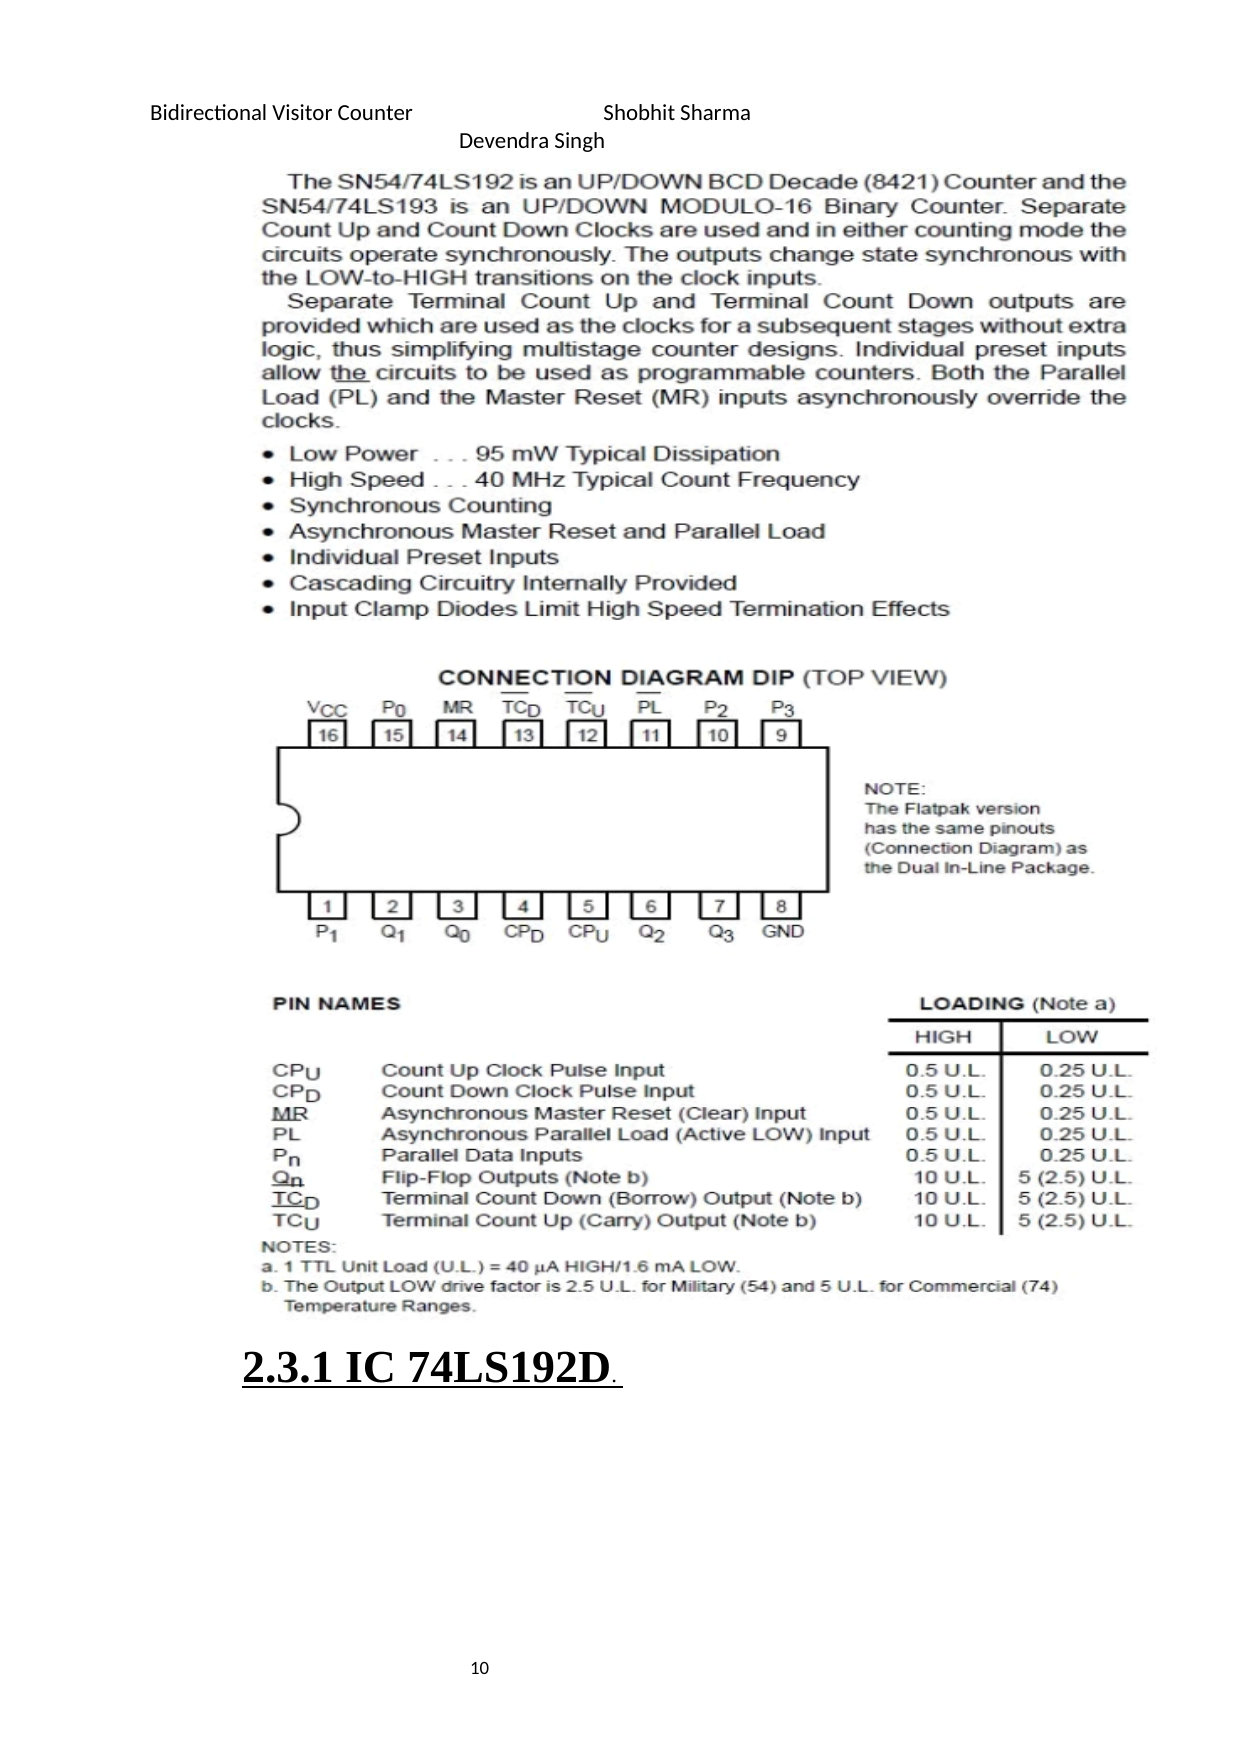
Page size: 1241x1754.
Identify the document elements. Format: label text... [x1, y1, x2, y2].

text 2.3.1 IC 74LS192D. [242, 1330, 1090, 1399]
